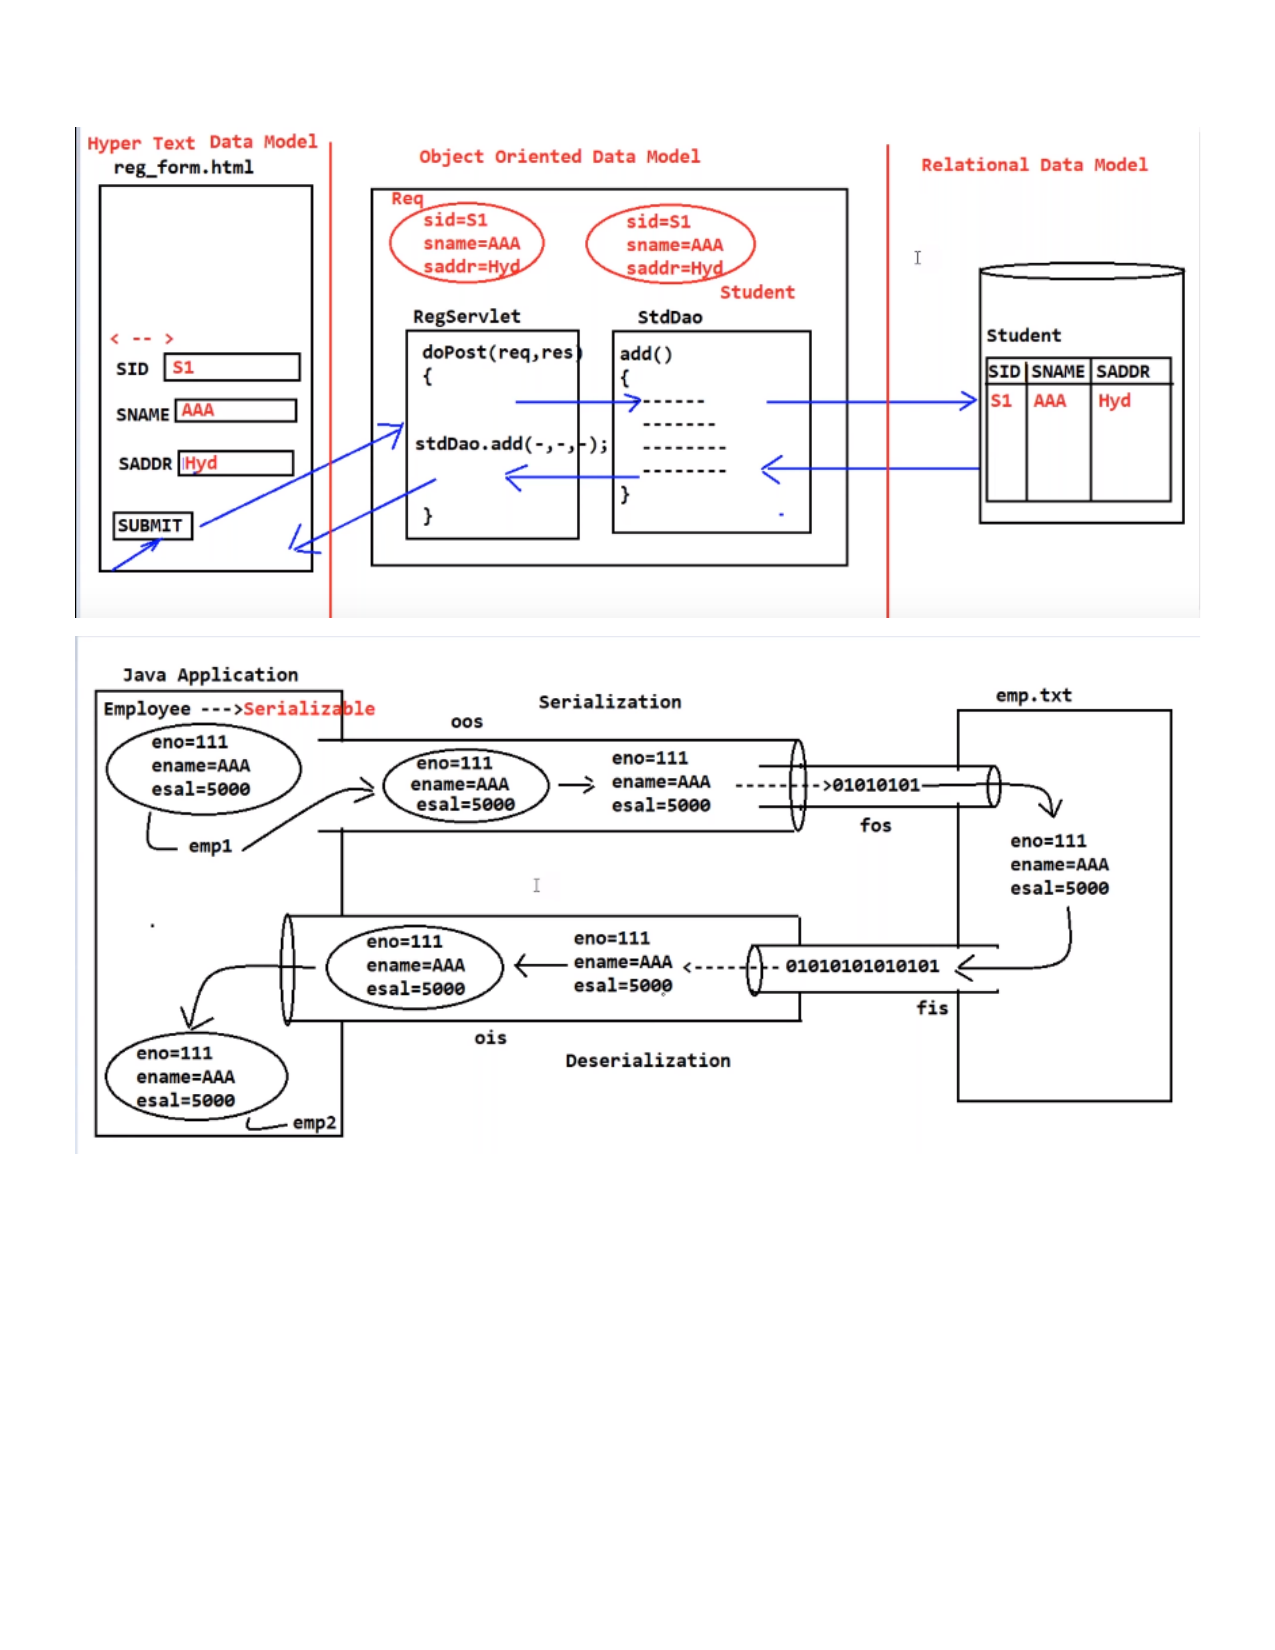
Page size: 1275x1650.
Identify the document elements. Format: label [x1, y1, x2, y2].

picture [75, 636, 1200, 1154]
picture [75, 127, 1200, 618]
